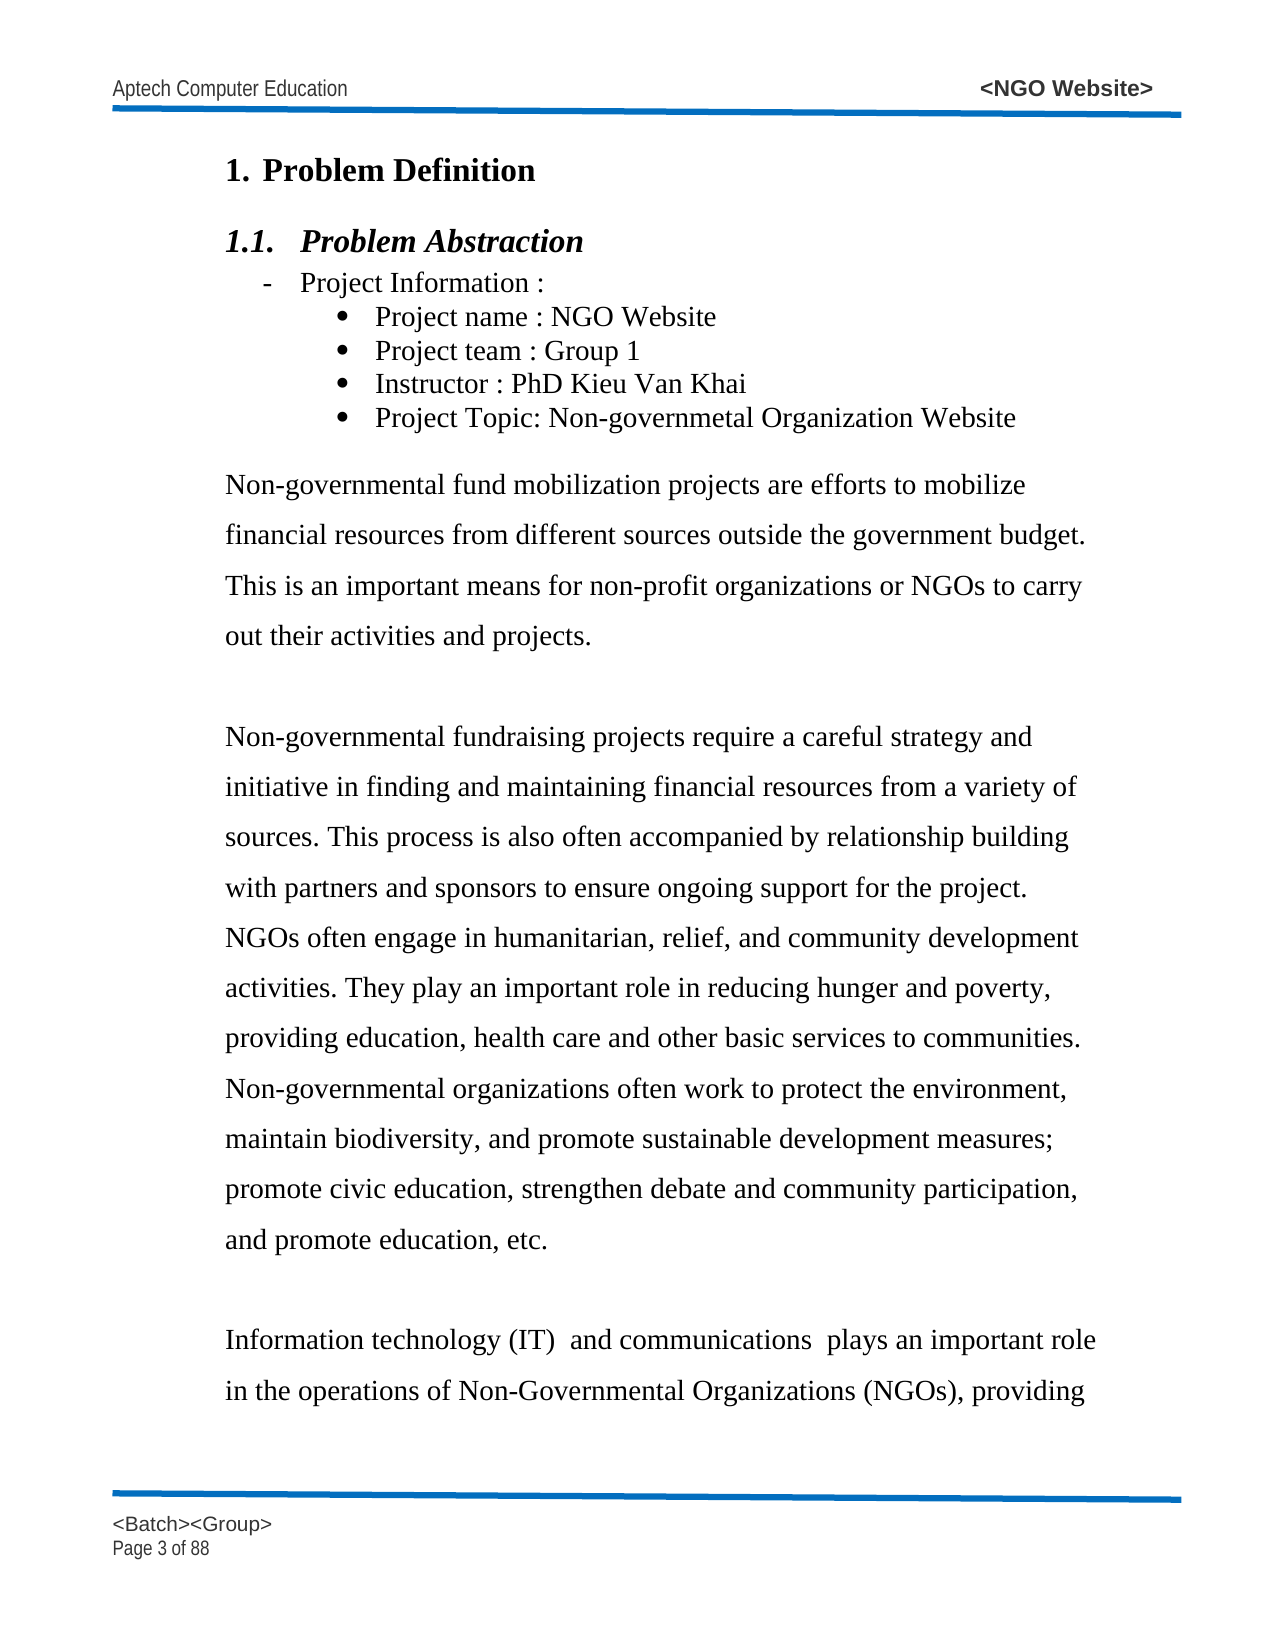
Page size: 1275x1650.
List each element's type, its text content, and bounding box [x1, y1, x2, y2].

text NGOs often engage in humanitarian, relief, and community development activities. They play an important role in reducing hunger and poverty, providing education, health care and other basic services to communities. [225, 920, 1106, 1054]
text promote civic education, strengthen debate and community participation, and promote education, etc. [225, 1172, 1106, 1255]
list Project team : Group 1 [337, 333, 1106, 366]
list Project name : NGO Website [337, 299, 1106, 333]
text Non-governmental fundraising projects require a careful strategy and initiative in finding and maintaining financial resources from a variety of sources. This process is also often accompanied by relationship building with partners and sponsors to ensure ongoing support for the project. [225, 719, 1106, 903]
subtitle Problem Abstraction [225, 221, 1106, 259]
list Project Information : [262, 266, 1106, 299]
text Non-governmental organizations often work to protect the environment, maintain biodiversity, and promote sustainable development measures; [225, 1071, 1106, 1155]
subtitle Problem Definition [225, 150, 1106, 188]
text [225, 1322, 1106, 1406]
list Instructor : PhD Kieu Van Khai [337, 366, 1106, 400]
text Non-governmental fund mobilization projects are efforts to mobilize financial resources from different sources outside the government budget. This is an important means for non-profit organizations or NGOs to carry out their activities and projects. [225, 467, 1106, 652]
list Project Topic: Non-governmetal Organization Website [337, 400, 1106, 434]
